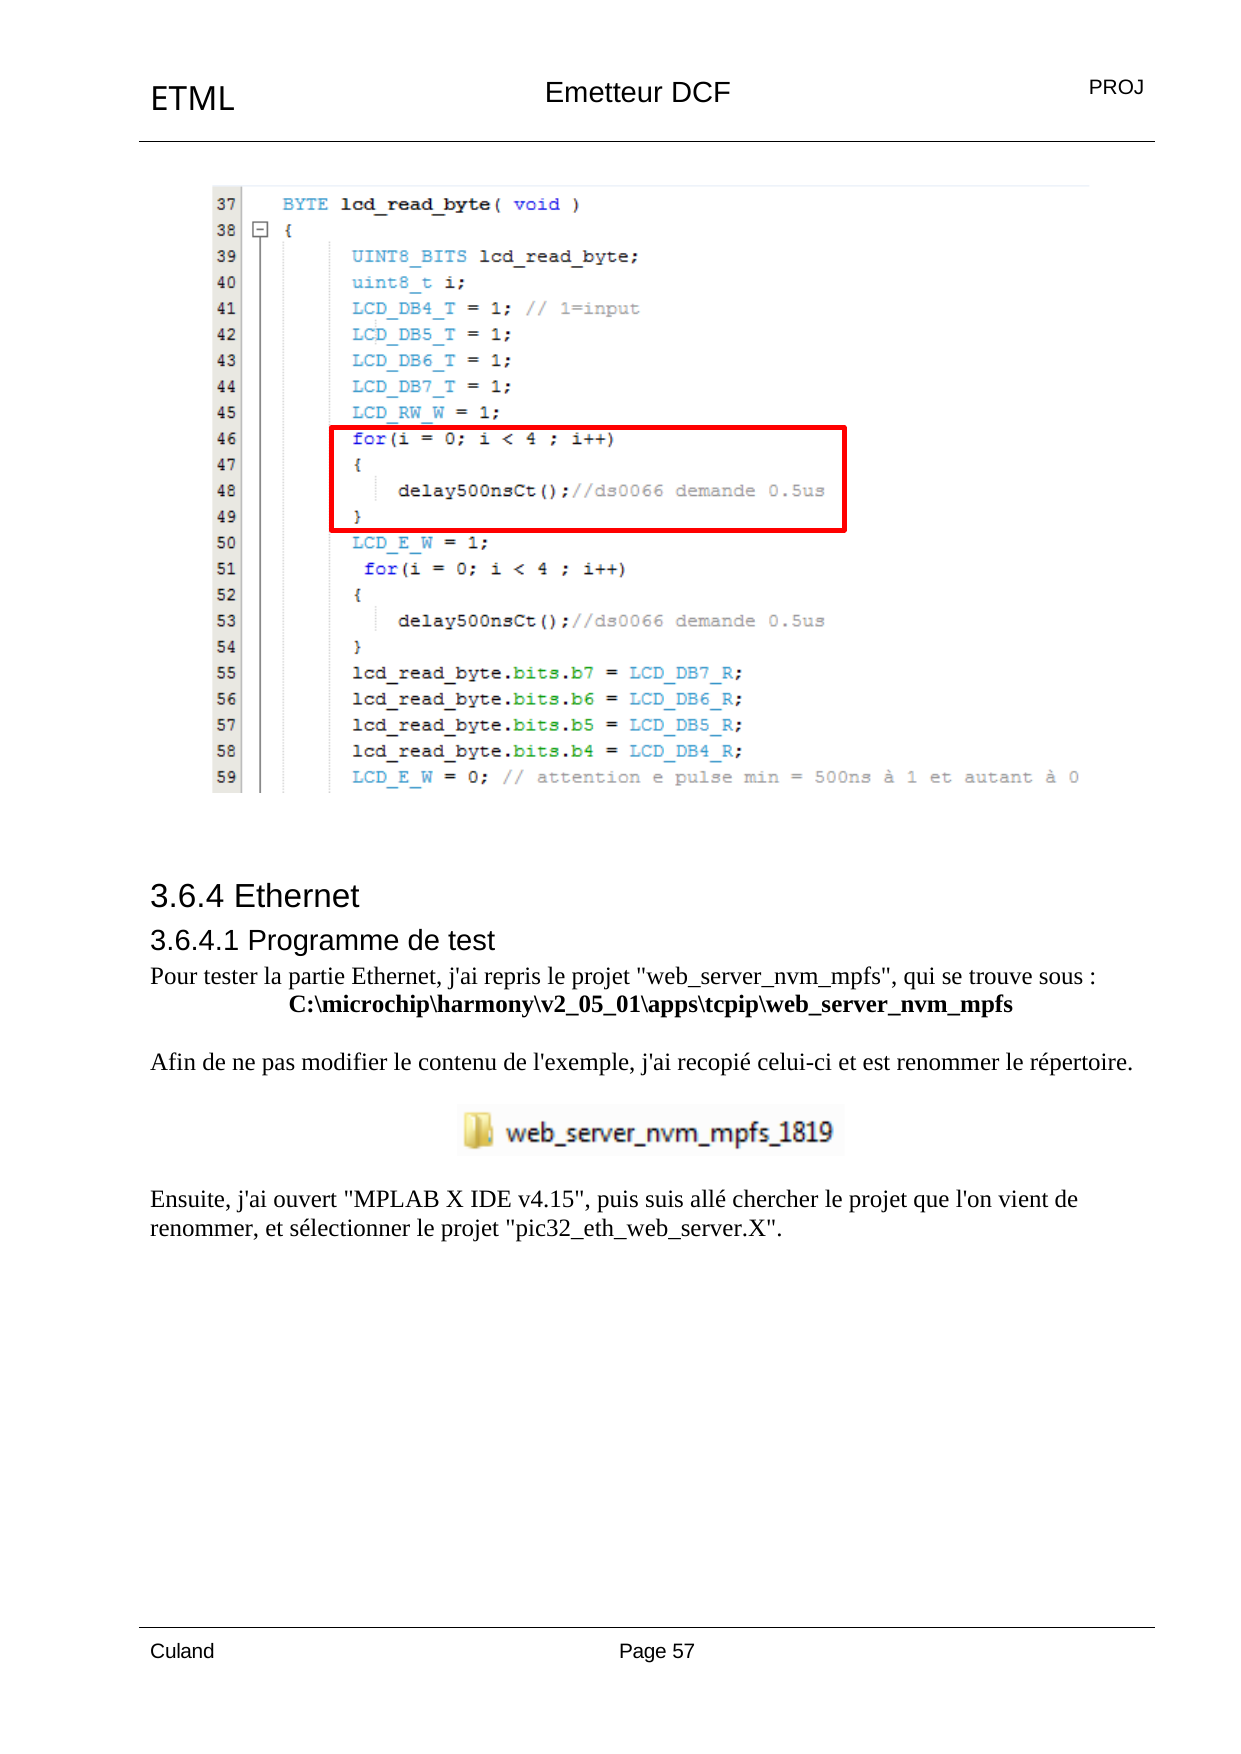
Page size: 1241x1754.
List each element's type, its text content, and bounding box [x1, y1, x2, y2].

picture [457, 1104, 845, 1156]
text Ensuite, j'ai ouvert "MPLAB X IDE v4.15", puis suis allé chercher le projet que l'on vient de renommer, et sélectionner le projet "pic32_eth_web_server.X". [150, 1184, 1152, 1241]
text C:\microchip\harmony\v2_05_01\apps\tcpip\web_server_nvm_mpfs [150, 989, 1152, 1018]
picture [212, 185, 1090, 793]
text Pour tester la partie Ethernet, j'ai repris le projet "web_server_nvm_mpfs", qui se trouve sous : [150, 961, 1152, 989]
text Afin de ne pas modifier le contenu de l'exemple, j'ai recopié celui-ci et est renommer le répertoire. [150, 1047, 1152, 1076]
subtitle Programme de test [150, 923, 1152, 957]
subtitle Ethernet [150, 876, 1152, 915]
